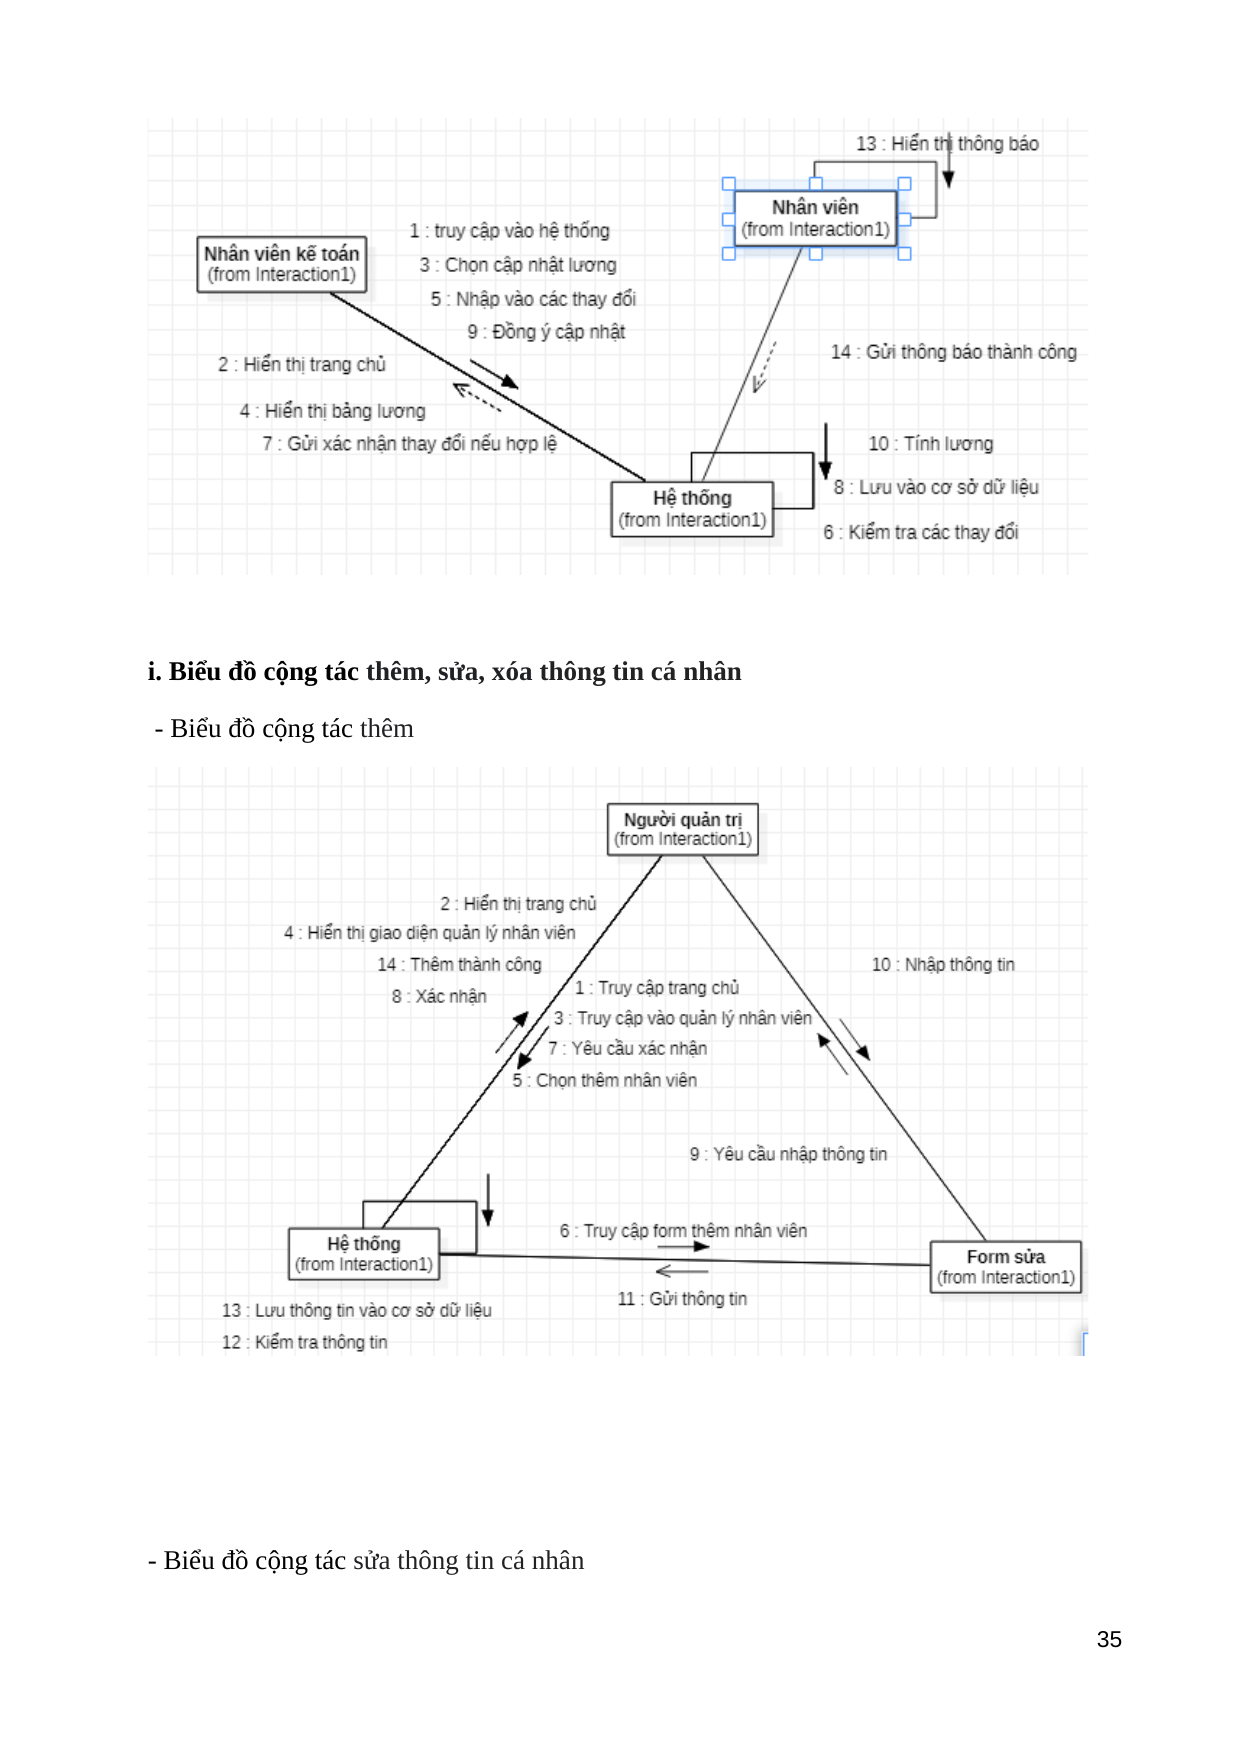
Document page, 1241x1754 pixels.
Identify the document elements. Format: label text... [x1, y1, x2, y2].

text - Biểu đồ cộng tác thêm [148, 712, 1122, 743]
text i. Biểu đồ cộng tác thêm, sửa, xóa thông tin cá nhân [148, 656, 1122, 687]
text - Biểu đồ cộng tác sửa thông tin cá nhân [148, 1544, 1122, 1575]
picture [147, 118, 1089, 575]
picture [147, 767, 1089, 1356]
